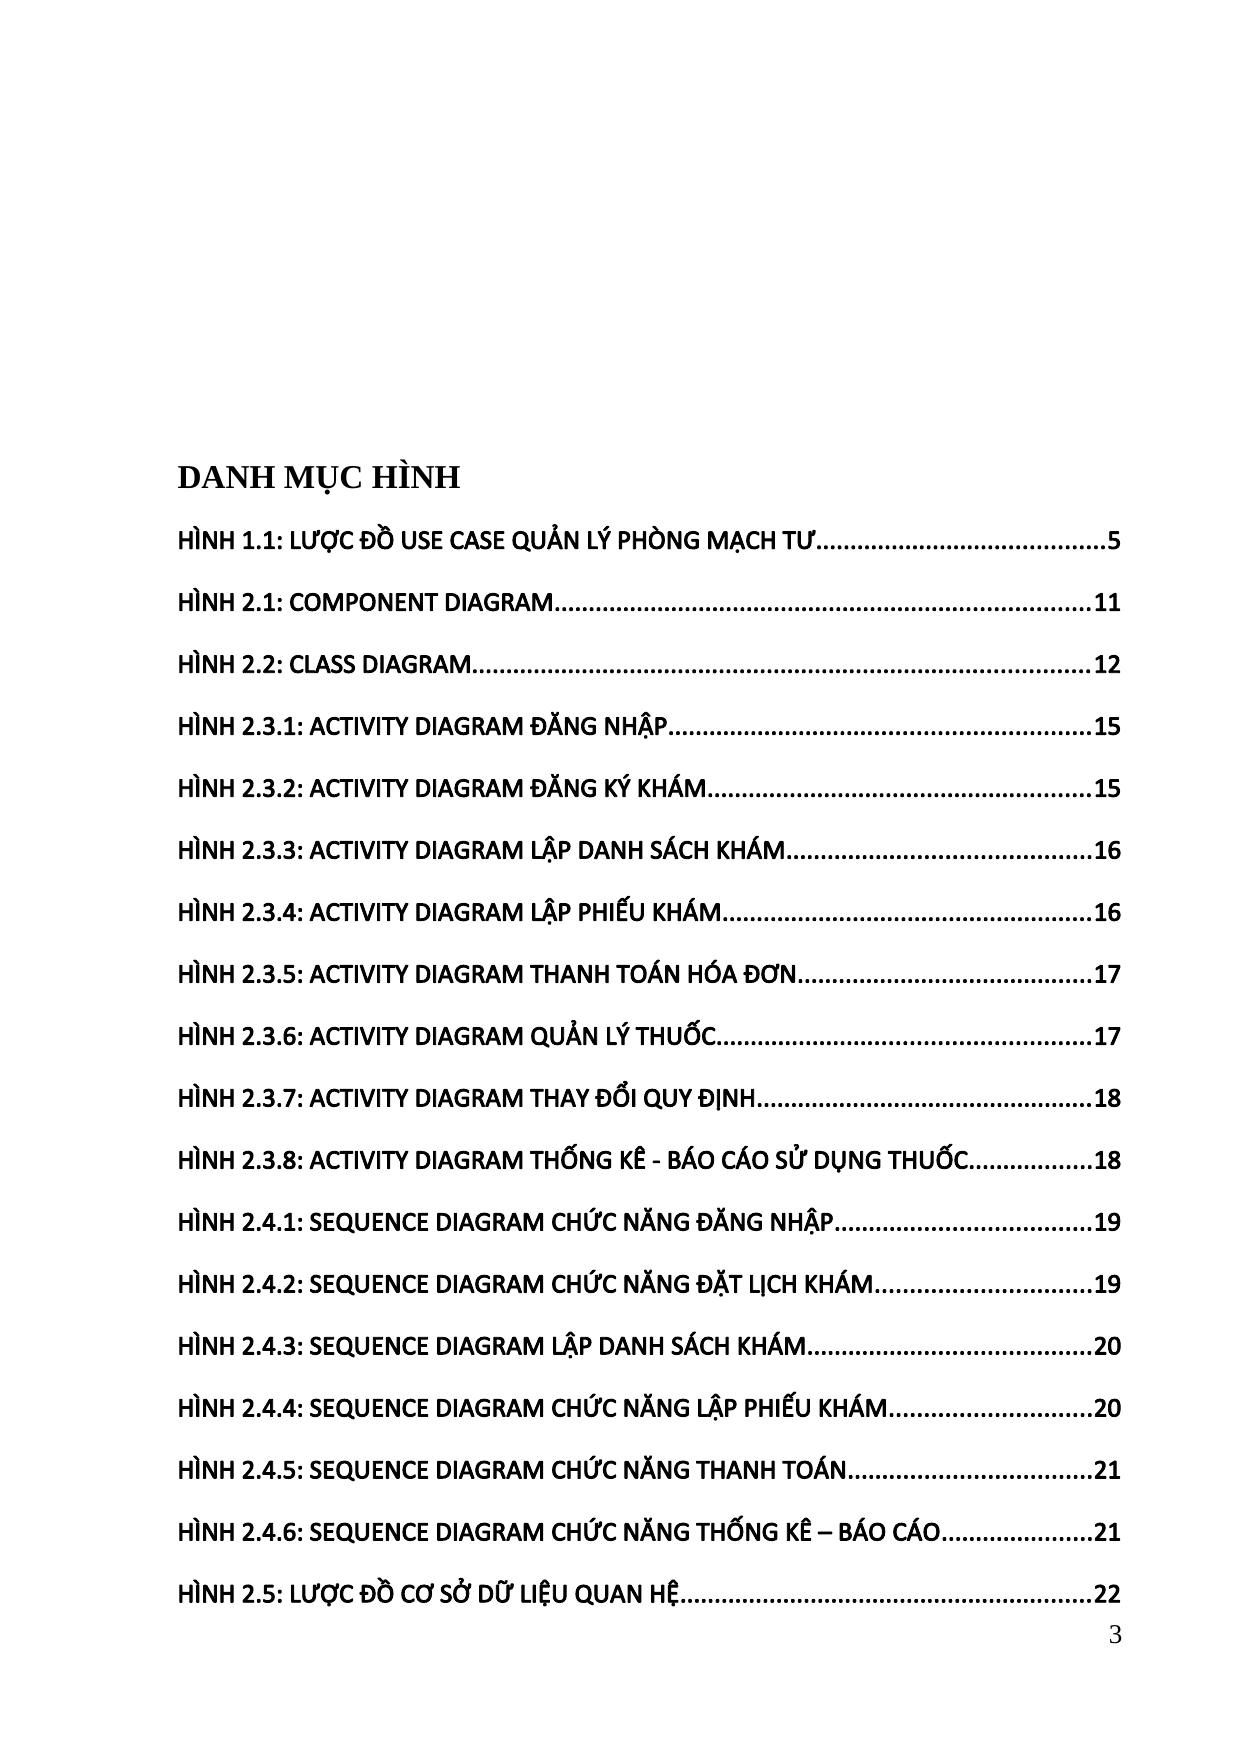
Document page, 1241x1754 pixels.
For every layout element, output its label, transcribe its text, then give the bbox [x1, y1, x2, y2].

text Hình 2.4.6: Sequence Diagram chức năng Thống kê – báo cáo 21 [177, 1514, 1122, 1547]
text Hình 2.2: Class Diagram 12 [177, 646, 1122, 679]
text Hình 2.3.6: Activity Diagram Quản Lý Thuốc 17 [177, 1018, 1122, 1051]
text Hình 2.1: Component Diagram 11 [177, 584, 1122, 617]
text Hình 2.4.5: Sequence Diagram chức năng Thanh toán 21 [177, 1452, 1122, 1485]
text Hình 2.4.2: Sequence Diagram chức năng Đặt lịch khám 19 [177, 1266, 1122, 1299]
text Hình 2.4.1: Sequence Diagram chức năng Đăng nhập 19 [177, 1204, 1122, 1237]
text Hình 2.3.2: Activity Diagram Đăng Ký Khám 15 [177, 770, 1122, 803]
text Hình 2.5: Lược đồ cơ sở dữ liệu quan hệ 22 [177, 1576, 1122, 1609]
text Hình 2.3.8: Activity Diagram Thống Kê - Báo Cáo Sử Dụng Thuốc 18 [177, 1142, 1122, 1175]
text Hình 1.1: Lược đồ Use Case quản lý Phòng Mạch Tư 5 [177, 522, 1122, 555]
text Hình 2.4.3: Sequence Diagram Lập Danh Sách Khám 20 [177, 1328, 1122, 1361]
text Hình 2.3.3: Activity Diagram Lập Danh Sách Khám 16 [177, 832, 1122, 865]
text Hình 2.3.4: Activity Diagram Lập Phiếu Khám 16 [177, 894, 1122, 927]
text DANH MỤC HÌNH [177, 457, 1122, 496]
text Hình 2.3.7: Activity Diagram Thay Đổi Quy Định 18 [177, 1080, 1122, 1113]
text Hình 2.3.1: Activity Diagram Đăng Nhập 15 [177, 708, 1122, 741]
text Hình 2.3.5: Activity Diagram Thanh Toán Hóa Đơn 17 [177, 956, 1122, 989]
text Hình 2.4.4: Sequence Diagram chức năng Lập phiếu khám 20 [177, 1390, 1122, 1423]
